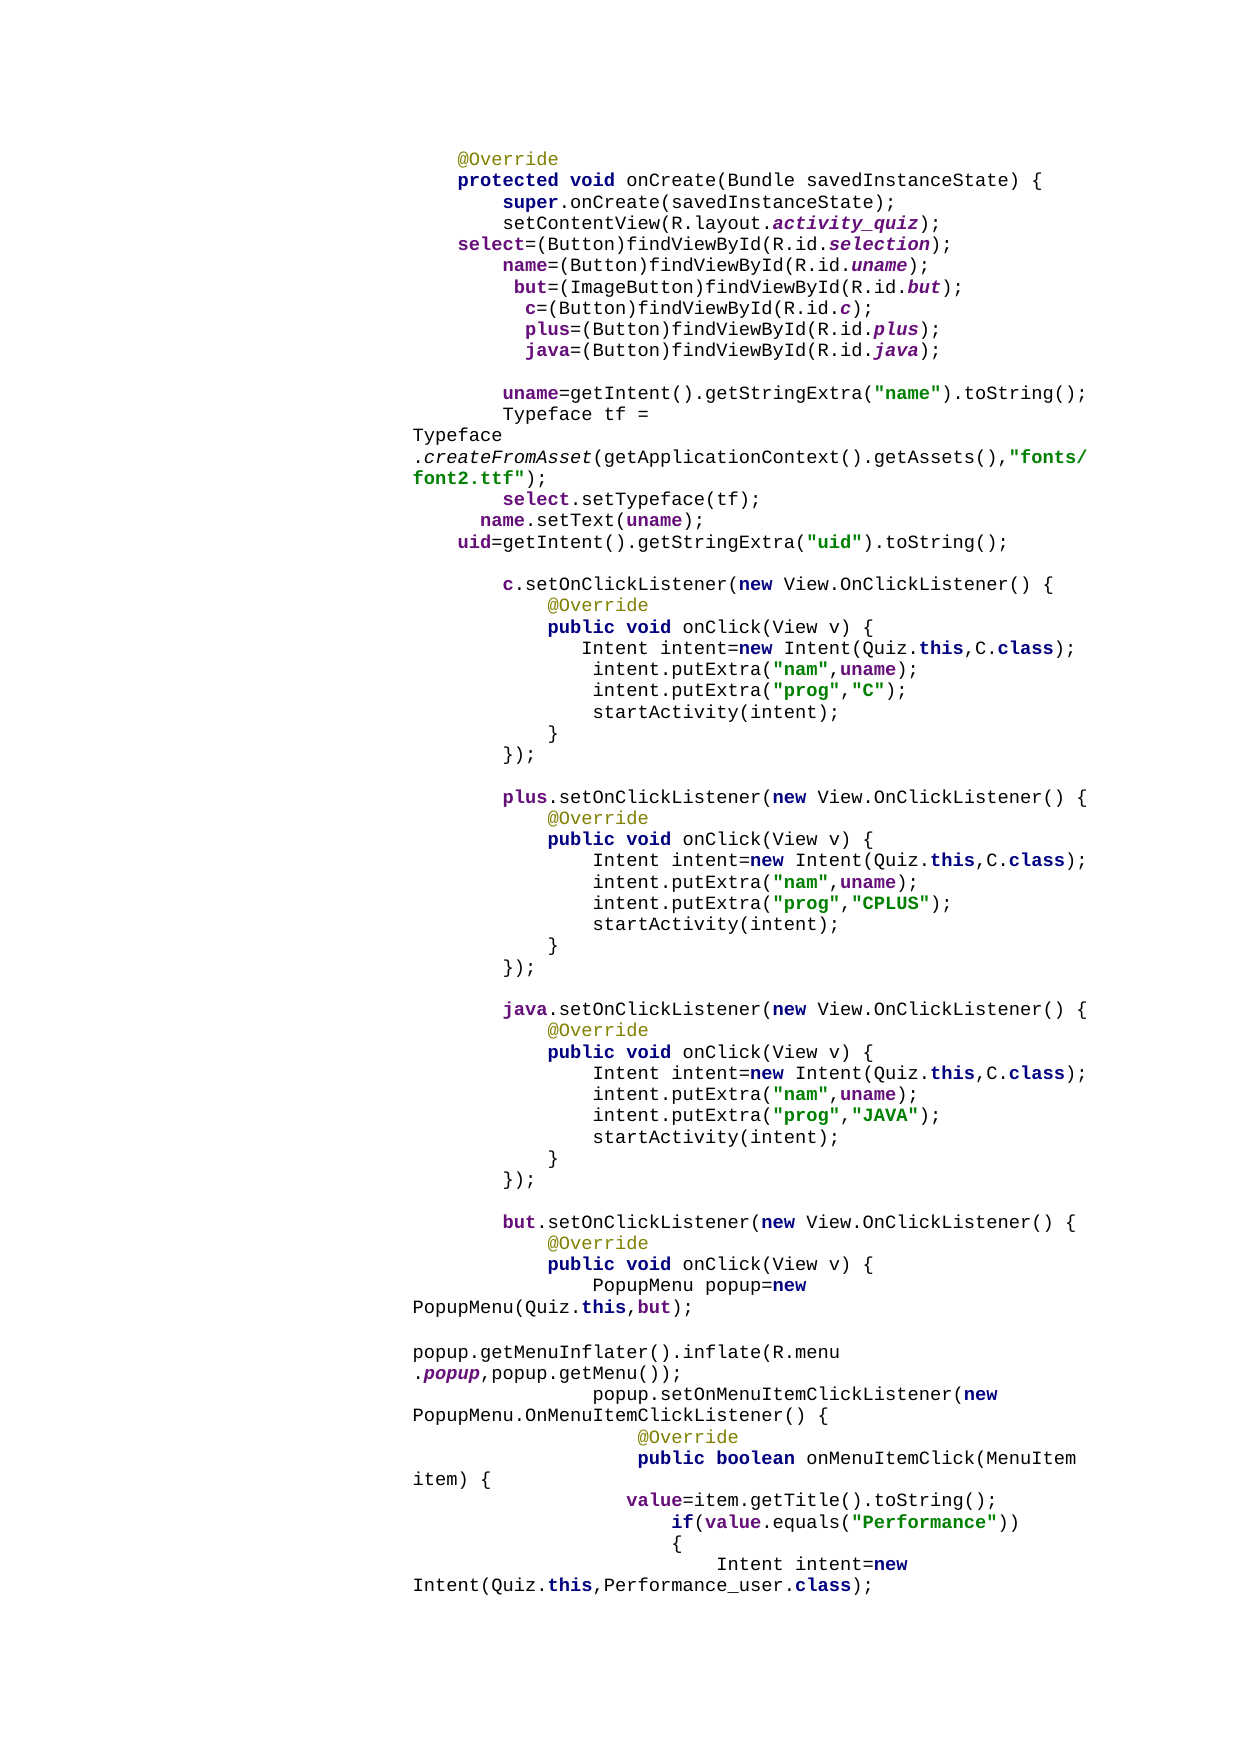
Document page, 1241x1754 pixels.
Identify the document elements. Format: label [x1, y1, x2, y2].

text [412, 150, 1090, 1597]
